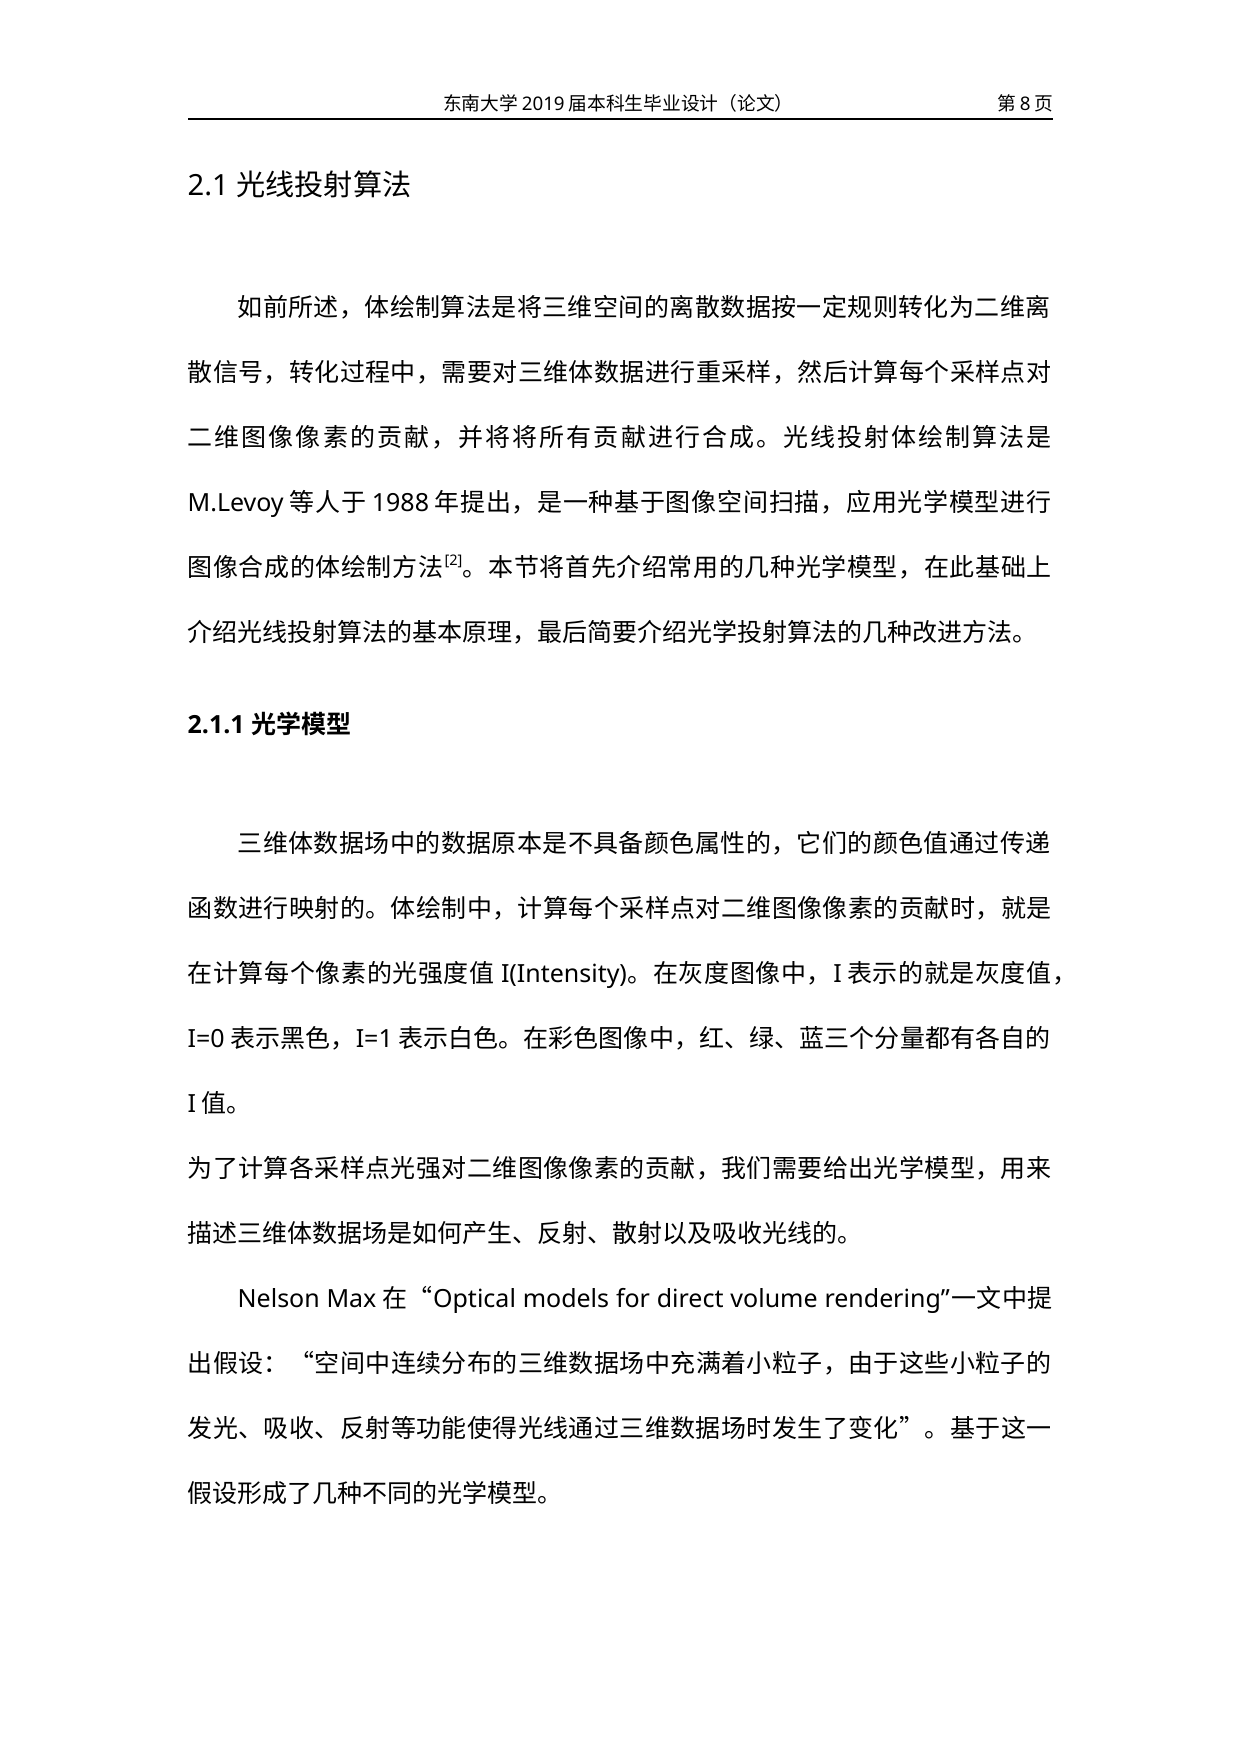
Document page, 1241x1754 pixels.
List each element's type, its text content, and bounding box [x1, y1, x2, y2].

subtitle 2.1.1 光学模型 [187, 690, 1053, 755]
text 如前所述，体绘制算法是将三维空间的离散数据按一定规则转化为二维离散信号，转化过程中，需要对三维体数据进行重采样，然后计算每个采样点对二维图像像素的贡献，并将将所有贡献进行合成。光线投射体绘制算法是M.Levoy等人于1988年提出，是一种基于图像空间扫描，应用光学模型进行图像合成的体绘制方法[2]。本节将首先介绍常用的几种光学模型，在此基础上介绍光线投射算法的基本原理，最后简要介绍光学投射算法的几种改进方法。 [187, 273, 1053, 663]
subtitle 2.1 光线投射算法 [187, 150, 1053, 215]
text 为了计算各采样点光强对二维图像像素的贡献，我们需要给出光学模型，用来描述三维体数据场是如何产生、反射、散射以及吸收光线的。 [187, 1134, 1053, 1264]
text Nelson Max在“Optical models for direct volume rendering”一文中提出假设：“空间中连续分布的三维数据场中充满着小粒子，由于这些小粒子的发光、吸收、反射等功能使得光线通过三维数据场时发生了变化”。基于这一假设形成了几种不同的光学模型。 [187, 1264, 1053, 1524]
text 三维体数据场中的数据原本是不具备颜色属性的，它们的颜色值通过传递函数进行映射的。体绘制中，计算每个采样点对二维图像像素的贡献时，就是在计算每个像素的光强度值I(Intensity)。在灰度图像中，I表示的就是灰度值，I=0表示黑色，I=1表示白色。在彩色图像中，红、绿、蓝三个分量都有各自的I值。 [187, 809, 1053, 1134]
